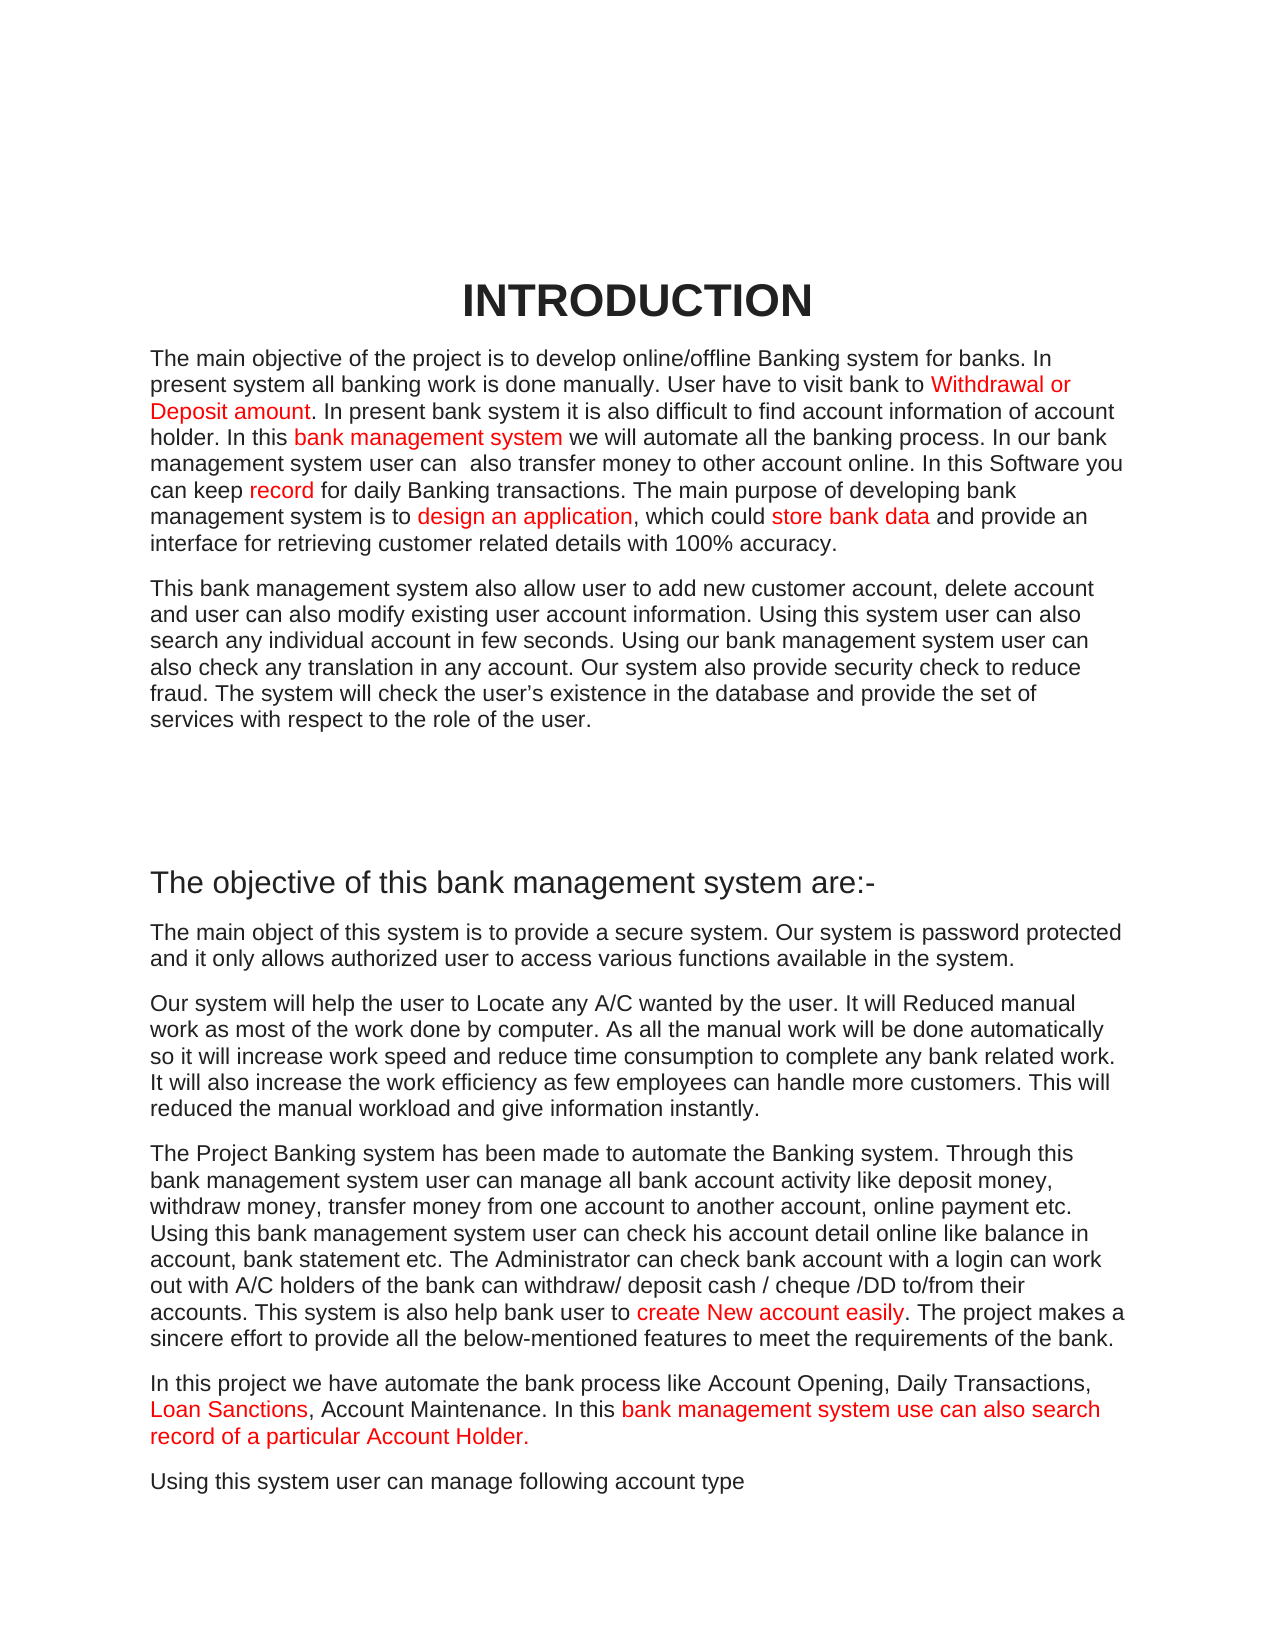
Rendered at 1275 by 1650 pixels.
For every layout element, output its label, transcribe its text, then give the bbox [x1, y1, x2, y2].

text Using this system user can manage following account type [150, 1468, 1125, 1494]
text This bank management system also allow user to add new customer account, delete account and user can also modify existing user account information. Using this system user can also search any individual account in few seconds. Using our bank management system user can also check any translation in any account. Our system also provide security check to reduce fraud. The system will check the user’s existence in the database and provide the set of services with respect to the role of the user. [150, 574, 1125, 733]
text The main object of this system is to provide a secure system. Our system is password protected and it only allows authorized user to access various functions available in the system. [150, 918, 1125, 971]
text Our system will help the user to Locate any A/C wanted by the user. It will Reduced manual work as most of the work done by computer. As all the manual work will be done automatically so it will increase work speed and reduce time consumption to complete any bank related work. It will also increase the work efficiency as few employees can handle more customers. This will reduced the manual workload and give information instantly. [150, 990, 1125, 1122]
text The main objective of the project is to develop online/offline Banking system for banks. In present system all banking work is done manually. User have to visit bank to Withdrawal or Deposit amount. In present bank system it is also difficult to find account information of account holder. In this bank management system we will automate all the banking process. In our bank management system user can also transfer money to other account online. In this Software you can keep record for daily Banking transactions. The main purpose of developing bank management system is to design an application, which could store bank data and provide an interface for retrieving customer related details with 100% accuracy. [150, 345, 1125, 556]
text INTRODUCTION [150, 273, 1125, 326]
text In this project we have automate the bank process like Account Opening, Daily Transactions, Loan Sanctions, Account Maintenance. In this bank management system use can also search record of a particular Account Holder. [150, 1370, 1125, 1449]
text The Project Banking system has been made to automate the Banking system. Through this bank management system user can manage all bank account activity like deposit money, withdraw money, transfer money from one account to another account, online payment etc. Using this bank management system user can check his account detail online like balance in account, bank statement etc. The Administrator can check bank account with a login can work out with A/C holders of the bank can withdraw/ deposit cash / cheque /DD to/from their accounts. This system is also help bank user to create New account easily. The project makes a sincere effort to provide all the below-mentioned features to meet the requirements of the bank. [150, 1140, 1125, 1351]
text The objective of this bank management system are:- [150, 864, 1125, 900]
